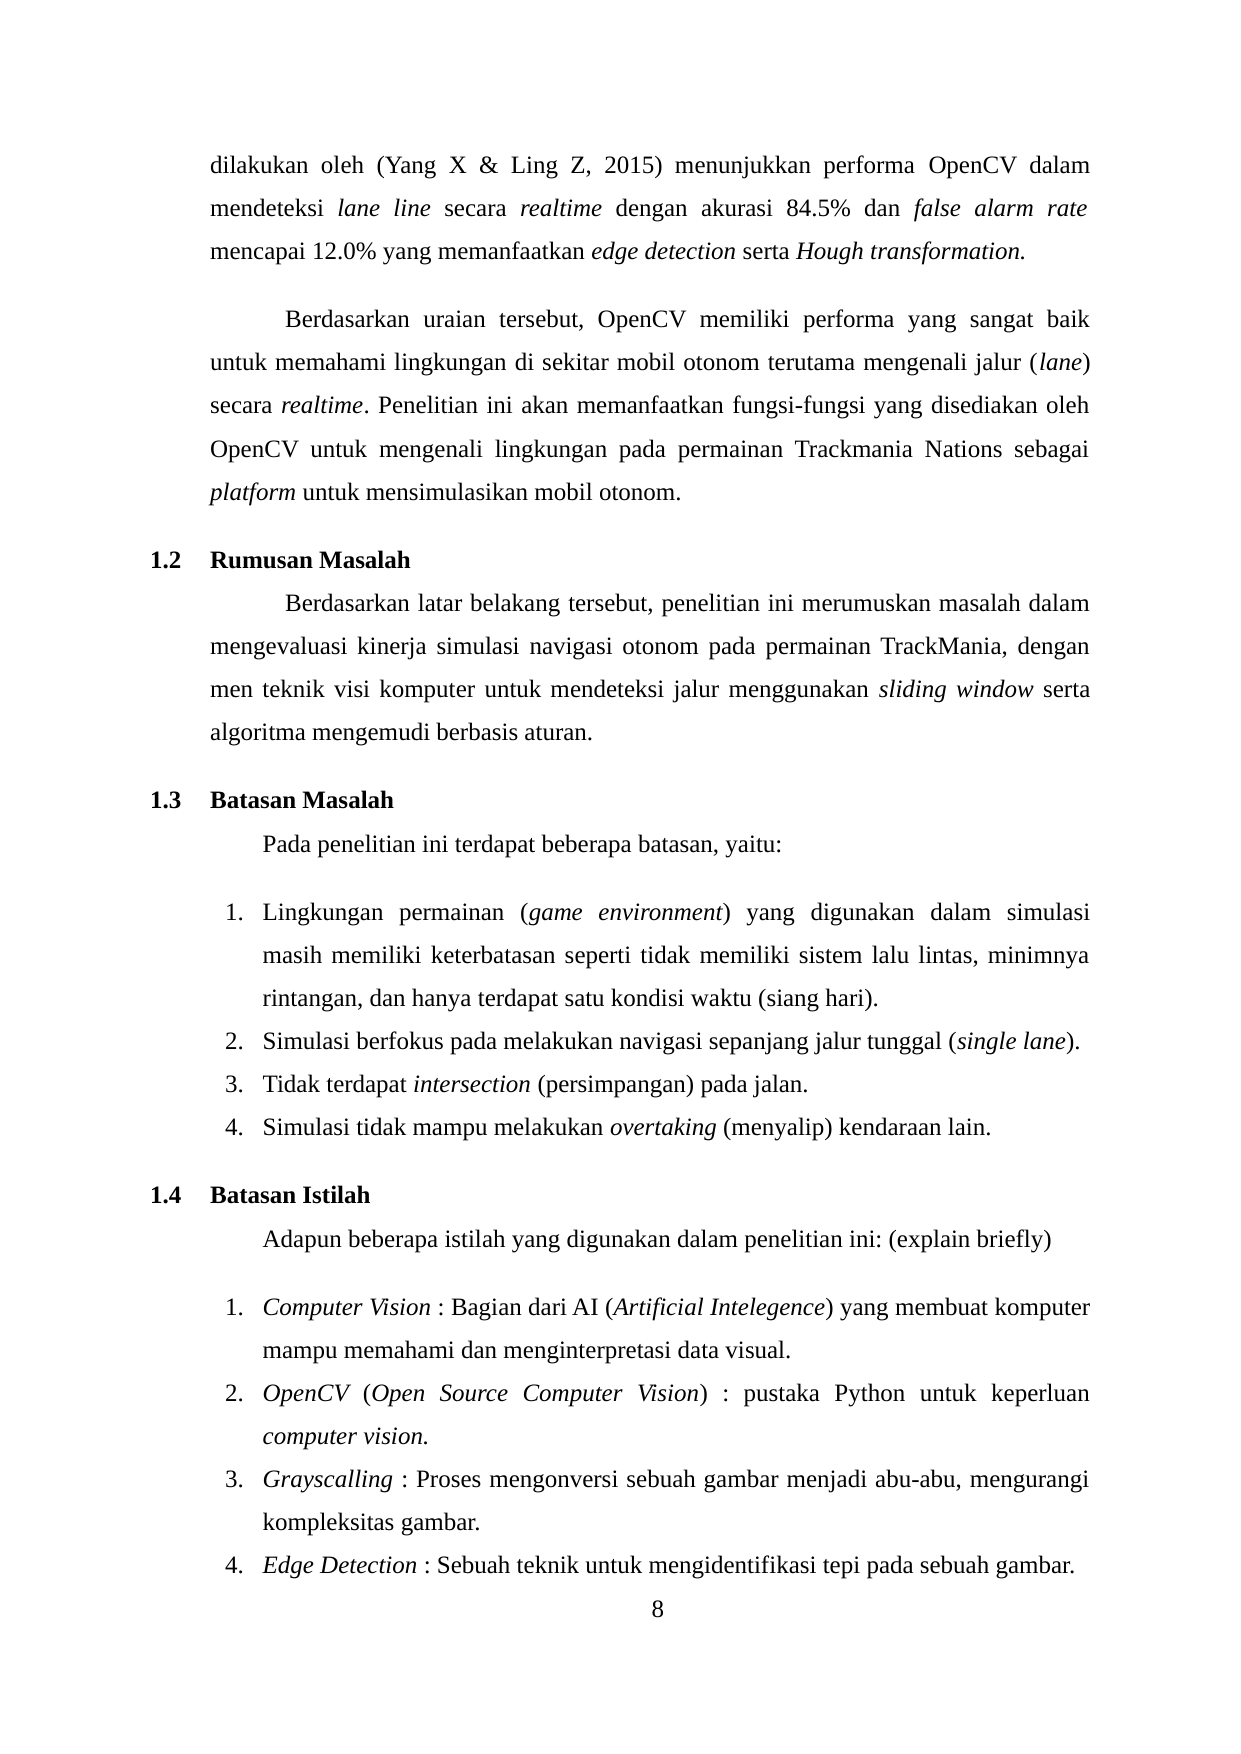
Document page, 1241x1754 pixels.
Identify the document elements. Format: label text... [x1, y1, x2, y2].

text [210, 150, 1090, 265]
subtitle Batasan Masalah [150, 786, 1090, 814]
list OpenCV (Open Source Computer Vision) : pustaka Python untuk keperluan computer vision. [225, 1378, 1090, 1450]
list Lingkungan permainan (game environment) yang digunakan dalam simulasi masih memiliki keterbatasan seperti tidak memiliki sistem lalu lintas, minimnya rintangan, dan hanya terdapat satu kondisi waktu (siang hari). [225, 897, 1090, 1012]
list Tidak terdapat intersection (persimpangan) pada jalan. [225, 1069, 1090, 1098]
list Simulasi berfokus pada melakukan navigasi sepanjang jalur tunggal (single lane). [225, 1026, 1090, 1055]
list Computer Vision : Bagian dari AI (Artificial Intelegence) yang membuat komputer mampu memahami dan menginterpretasi data visual. [225, 1292, 1090, 1364]
text Pada penelitian ini terdapat beberapa batasan, yaitu: [187, 829, 1090, 857]
list Grayscalling : Proses mengonversi sebuah gambar menjadi abu-abu, mengurangi kompleksitas gambar. [225, 1464, 1090, 1536]
list Simulasi tidak mampu melakukan overtaking (menyalip) kendaraan lain. [225, 1112, 1090, 1141]
subtitle Rumusan Masalah [150, 545, 1090, 574]
text Berdasarkan uraian tersebut, OpenCV memiliki performa yang sangat baik untuk memahami lingkungan di sekitar mobil otonom terutama mengenali jalur (lane) secara realtime. Penelitian ini akan memanfaatkan fungsi-fungsi yang disediakan oleh OpenCV untuk mengenali lingkungan pada permainan Trackmania Nations sebagai platform untuk mensimulasikan mobil otonom. [210, 304, 1090, 506]
text Adapun beberapa istilah yang digunakan dalam penelitian ini: (explain briefly) [187, 1224, 1090, 1252]
list Edge Detection : Sebuah teknik untuk mengidentifikasi tepi pada sebuah gambar. [225, 1551, 1090, 1579]
text Berdasarkan latar belakang tersebut, penelitian ini merumuskan masalah dalam mengevaluasi kinerja simulasi navigasi otonom pada permainan TrackMania, dengan men teknik visi komputer untuk mendeteksi jalur menggunakan sliding window serta algoritma mengemudi berbasis aturan. [210, 588, 1090, 746]
subtitle Batasan Istilah [150, 1181, 1090, 1209]
